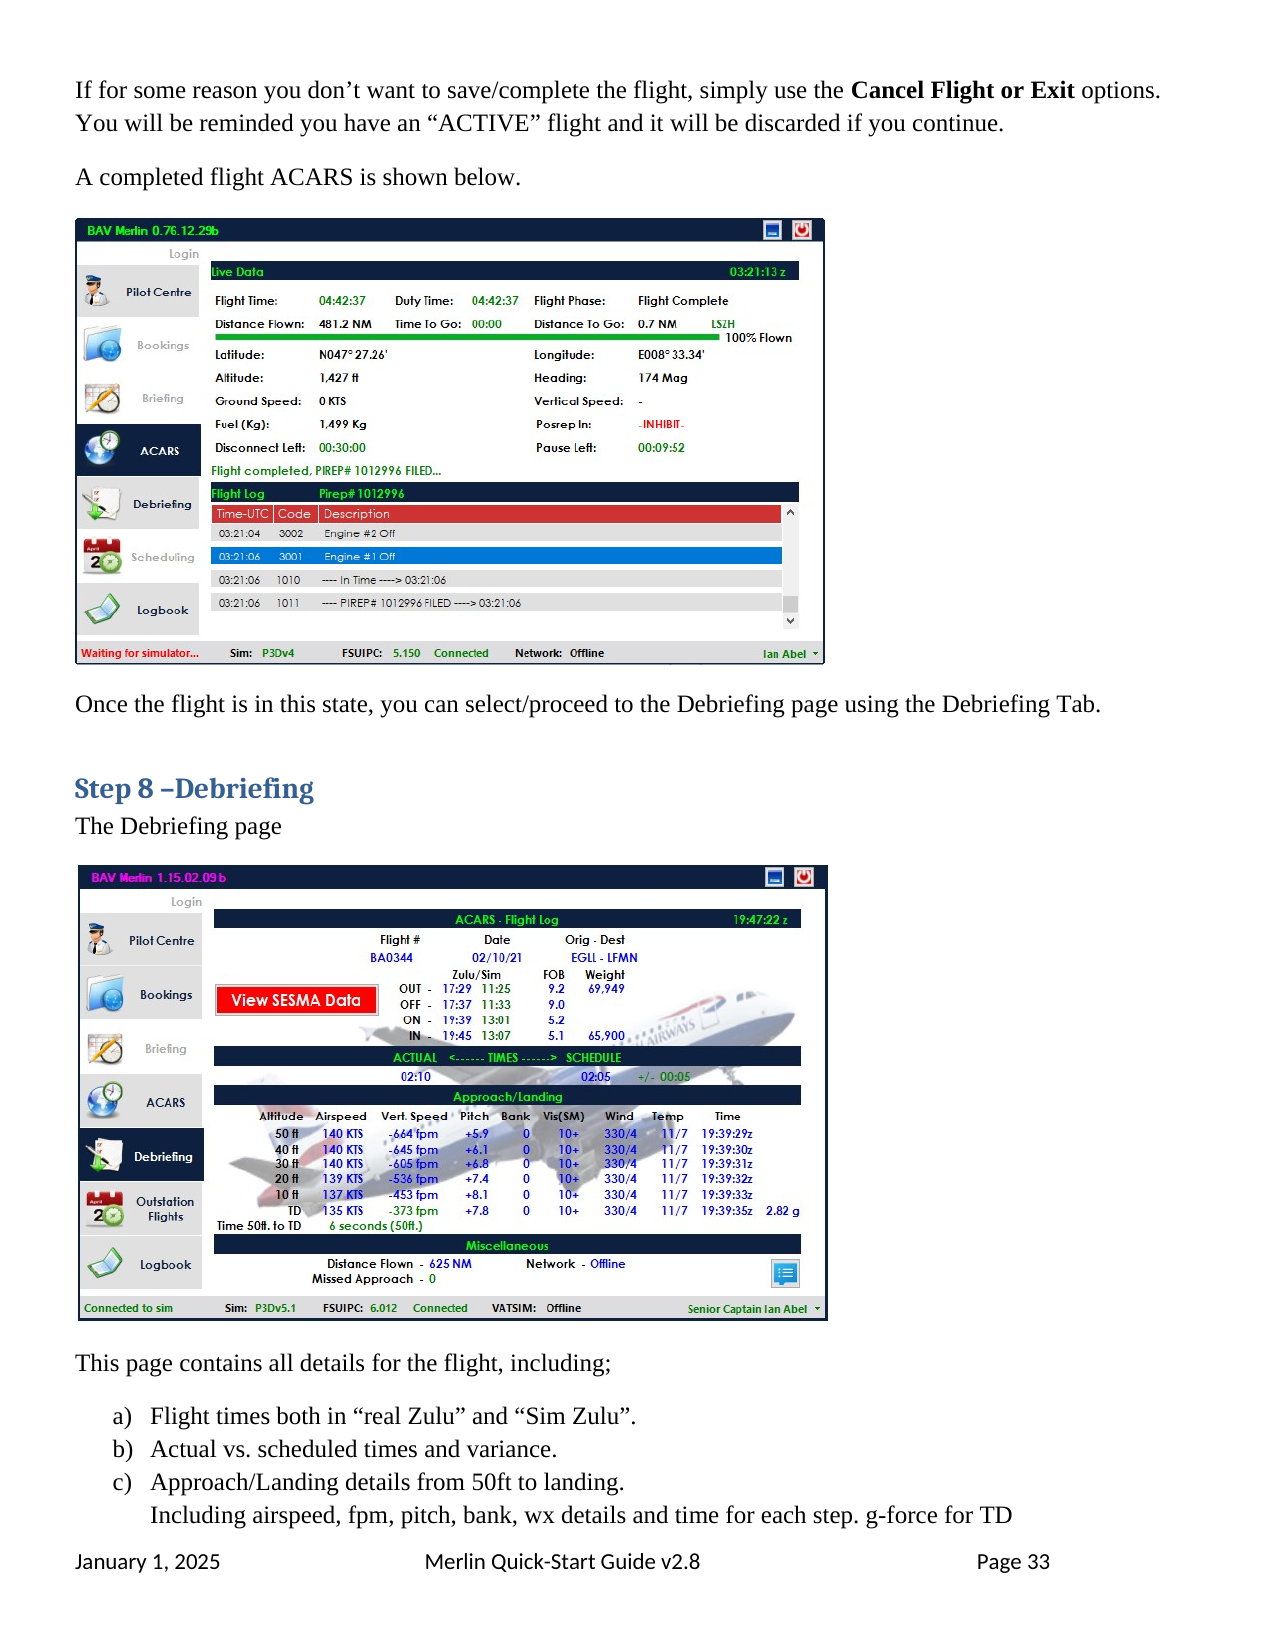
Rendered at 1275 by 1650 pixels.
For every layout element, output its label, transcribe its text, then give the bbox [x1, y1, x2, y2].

picture [75, 215, 826, 665]
text The Debriefing page [75, 811, 1200, 840]
text Once the flight is in this state, you can select/proceed to the Debriefing page using the Debriefing Tab. [75, 689, 1200, 718]
picture [75, 864, 831, 1323]
list Flight times both in “real Zulu” and “Sim Zulu”. [112, 1401, 1200, 1430]
subtitle Step 8 –Debriefing [75, 772, 1200, 806]
list Actual vs. scheduled times and variance. [112, 1434, 1200, 1463]
text If for some reason you don’t want to save/complete the flight, simply use the Cancel Flight or Exit options. You will be reminded you have an “ACTIVE” flight and it will be discarded if you continue. [75, 75, 1200, 137]
text A completed flight ACARS is shown below. [75, 162, 1200, 191]
text This page contains all details for the flight, including; [75, 1348, 1200, 1376]
list Approach/Landing details from 50ft to landing. Including airspeed, fpm, pitch, bank, wx details and time for each step. g-force for TD [112, 1467, 1200, 1529]
